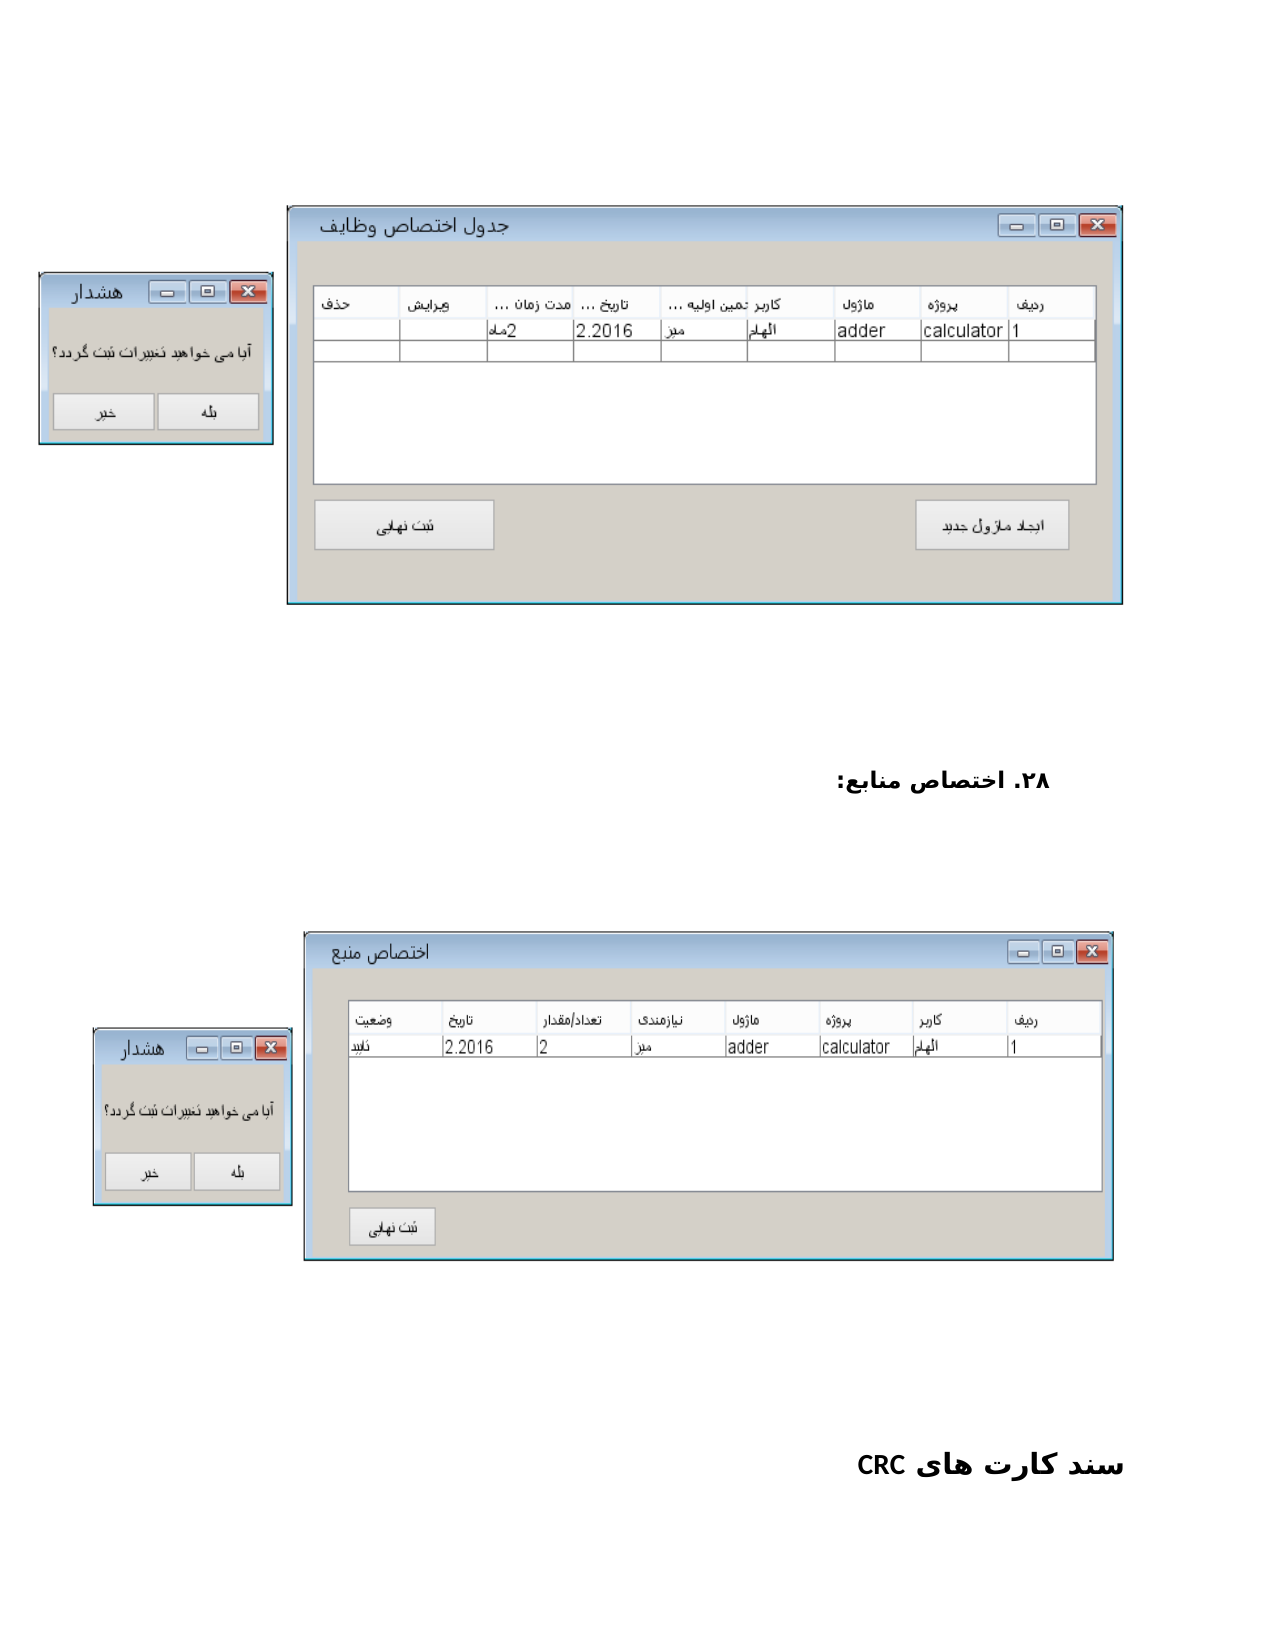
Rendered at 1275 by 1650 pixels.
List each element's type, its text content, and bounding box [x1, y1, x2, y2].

picture [82, 812, 1125, 1279]
picture [30, 196, 1125, 608]
subtitle سند کارت های CRC [150, 1446, 1125, 1482]
text ۲۸. اختصاص منابع: [150, 767, 1125, 794]
